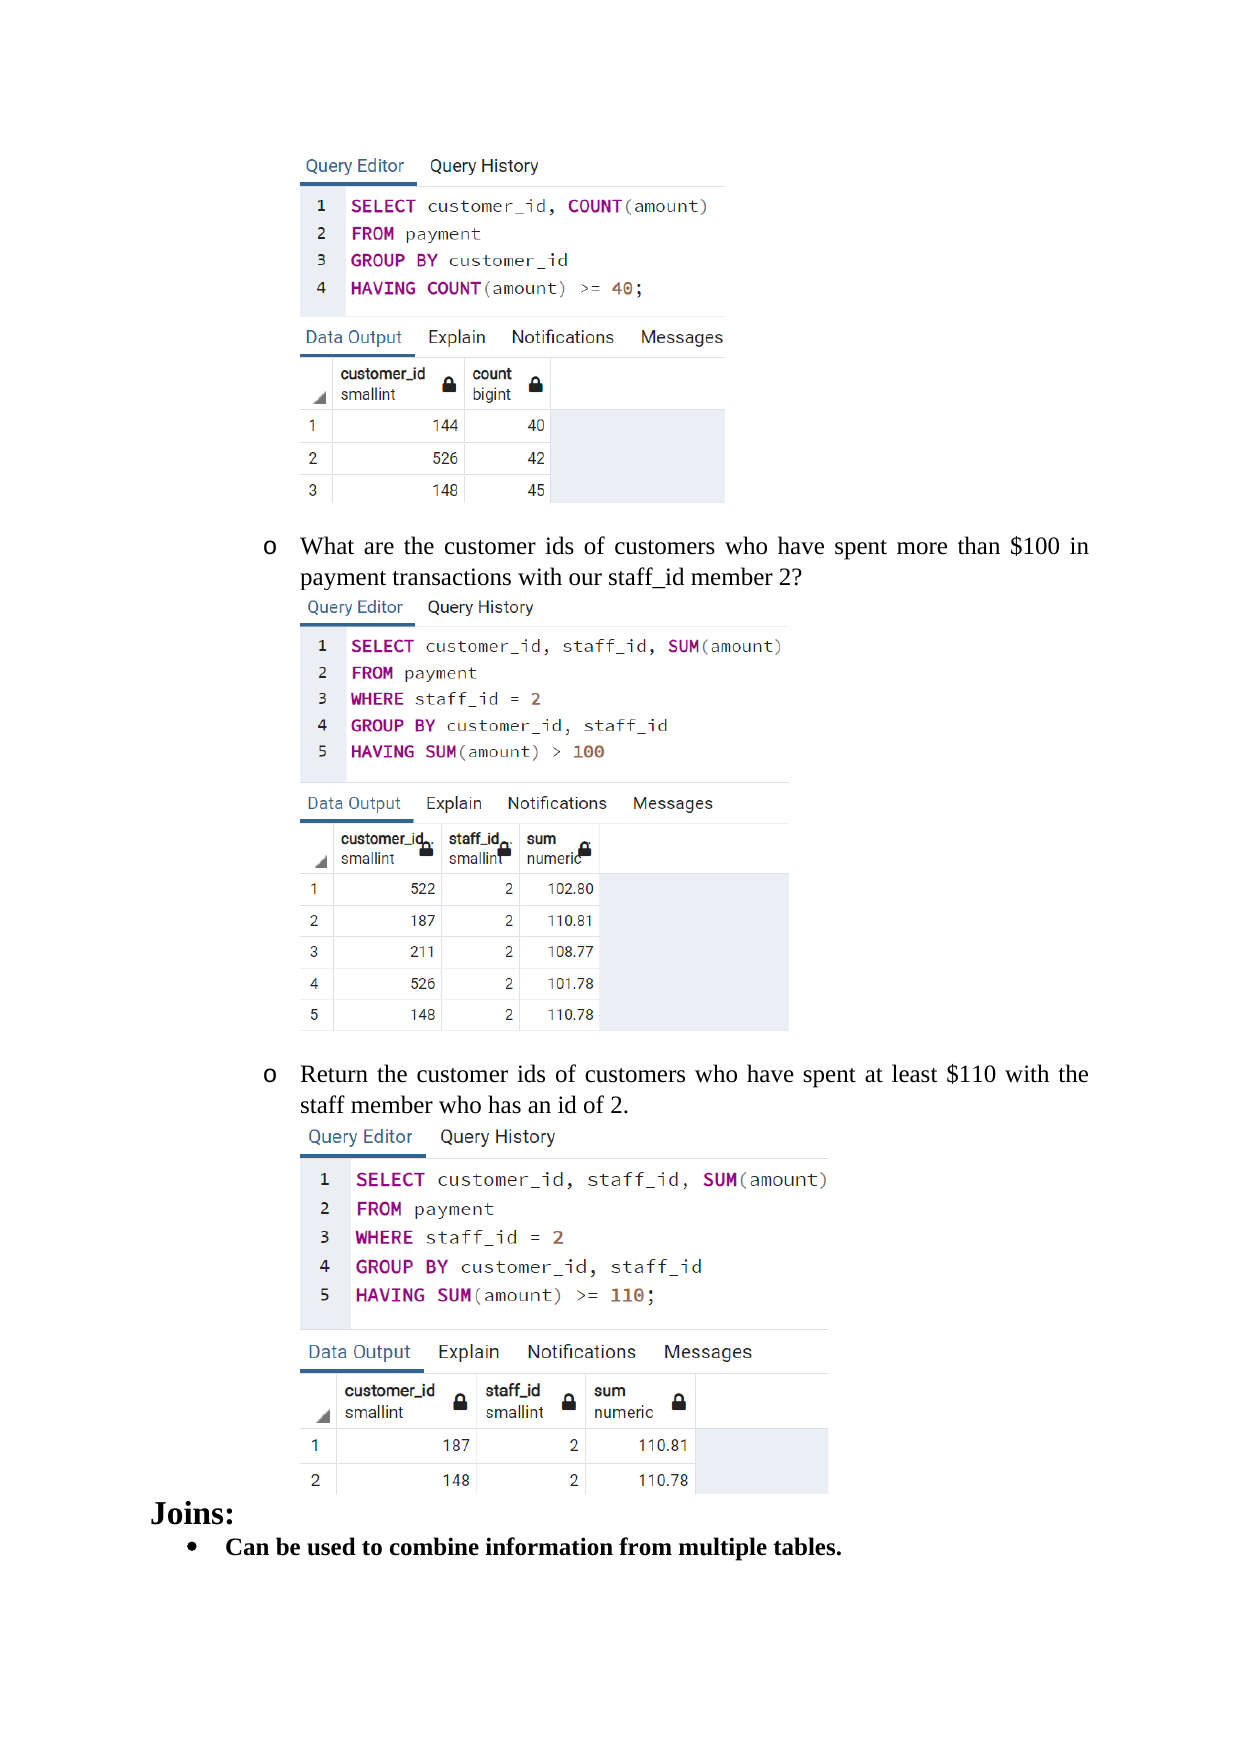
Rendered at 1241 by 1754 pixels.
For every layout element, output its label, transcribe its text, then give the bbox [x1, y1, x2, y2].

picture [300, 1118, 829, 1494]
text Joins: [150, 1493, 1090, 1532]
list What are the customer ids of customers who have spent more than $100 in payment transactions with our staff_id member 2? [262, 531, 1090, 591]
list Can be used to combine information from multiple tables. [187, 1532, 1090, 1560]
list Return the customer ids of customers who have spent at least $110 with the staff member who has an id of 2. [262, 1059, 1090, 1119]
picture [300, 590, 789, 1031]
picture [300, 150, 725, 503]
